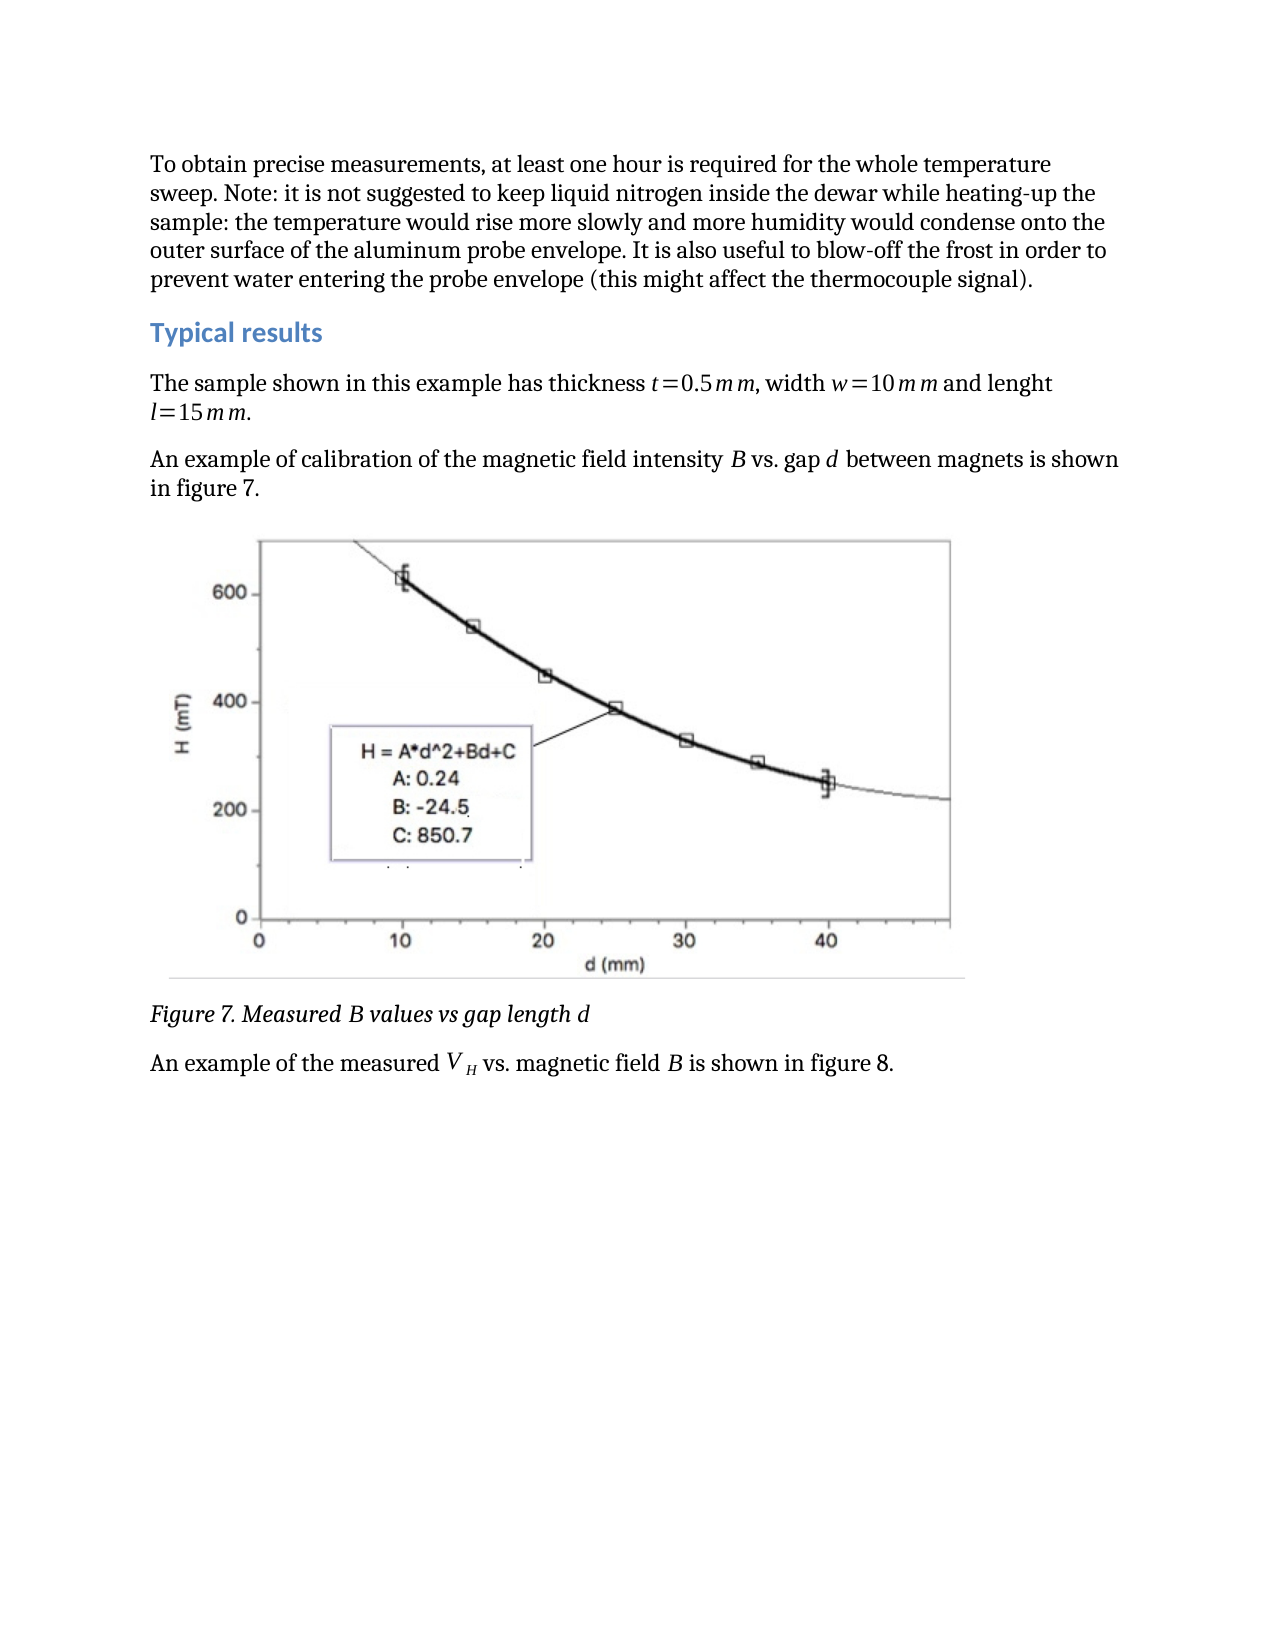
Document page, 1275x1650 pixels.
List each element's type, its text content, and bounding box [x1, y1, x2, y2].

text To obtain precise measurements, at least one hour is required for the whole temperature sweep. Note: it is not suggested to keep liquid nitrogen inside the dewar while heating-up the sample: the temperature would rise more slowly and more humidity would condense onto the outer surface of the aluminum probe envelope. It is also useful to blow-off the frost in order to prevent water entering the probe envelope (this might affect the thermocouple signal). [150, 150, 1125, 294]
text The sample shown in this example has thickness , width and lenght . [150, 369, 1125, 426]
text An example of calibration of the magnetic field intensity vs. gap between magnets is shown in figure 7. [150, 445, 1125, 503]
text Figure 7. Measured values vs gap length [150, 1000, 1125, 1028]
text An example of the measured vs. magnetic field is shown in figure 8. [150, 1047, 1125, 1079]
subtitle Typical results [150, 314, 1125, 350]
picture [168, 521, 966, 979]
